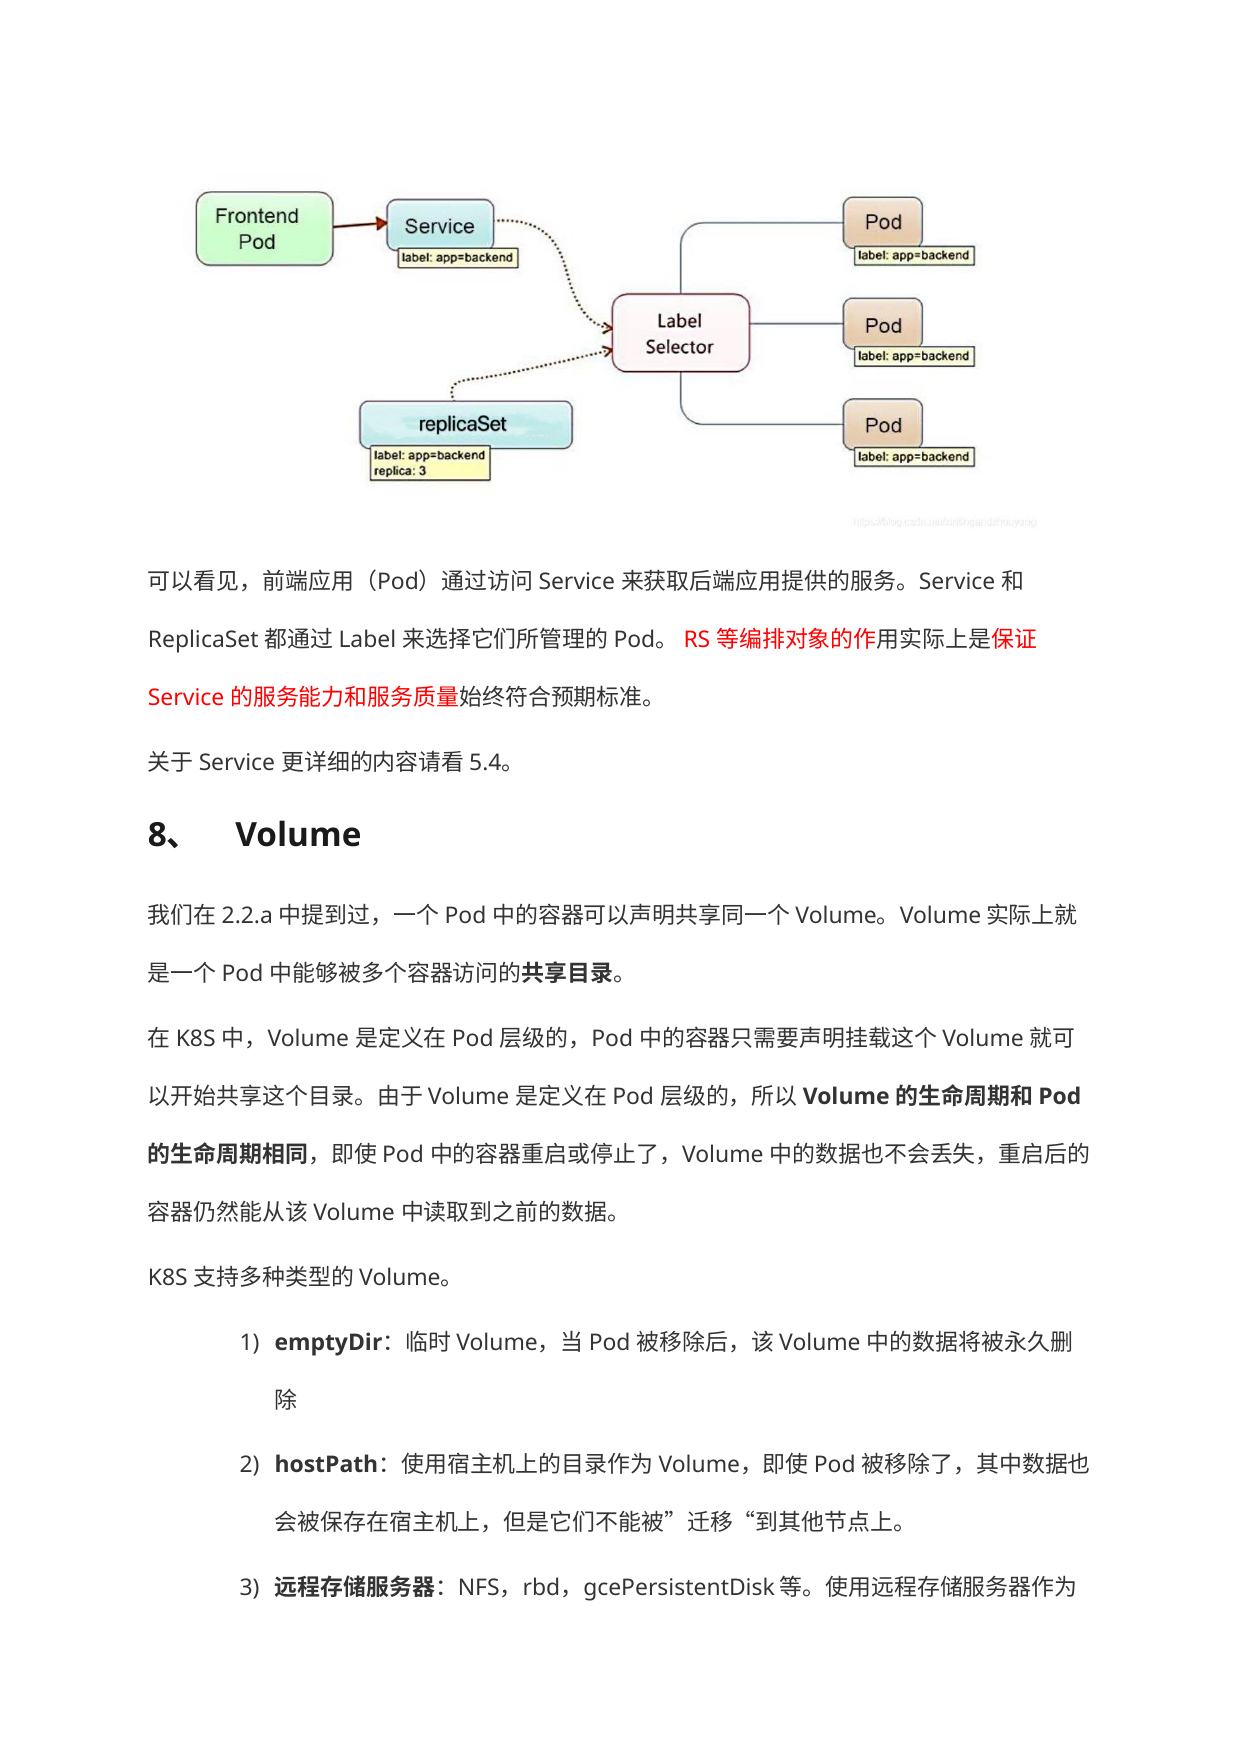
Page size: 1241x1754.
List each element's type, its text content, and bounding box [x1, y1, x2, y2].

list emptyDir：临时 Volume，当 Pod 被移除后，该 Volume 中的数据将被永久删除 [239, 1323, 1093, 1415]
text K8S 支持多种类型的 Volume。 [148, 1259, 1093, 1292]
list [239, 1569, 1093, 1602]
text 可以看见，前端应用（Pod）通过访问 Service 来获取后端应用提供的服务。Service 和 ReplicaSet 都通过 Label 来选择它们所管理的 Pod。 RS 等编排对象的作用实际上是保证 Service 的服务能力和服务质量始终符合预期标准。 [148, 563, 1093, 712]
text 关于 Service 更详细的内容请看5.4。 [148, 744, 1093, 777]
picture [147, 141, 1041, 533]
text 在 K8S 中，Volume 是定义在 Pod 层级的，Pod 中的容器只需要声明挂载这个 Volume 就可以开始共享这个目录。由于 Volume 是定义在 Pod 层级的，所以 Volume 的生命周期和 Pod 的生命周期相同，即使 Pod 中的容器重启或停止了，Volume 中的数据也不会丢失，重启后的容器仍然能从该 Volume 中读取到之前的数据。 [148, 1019, 1093, 1228]
text 我们在 2.2.a 中提到过，一个 Pod 中的容器可以声明共享同一个 Volume。Volume实际上就是一个 Pod 中能够被多个容器访问的共享目录。 [148, 897, 1093, 988]
subtitle Volume [148, 808, 1093, 857]
list hostPath：使用宿主机上的目录作为 Volume，即使 Pod 被移除了，其中数据也会被保存在宿主机上，但是它们不能被”迁移“到其他节点上。 [239, 1446, 1093, 1537]
